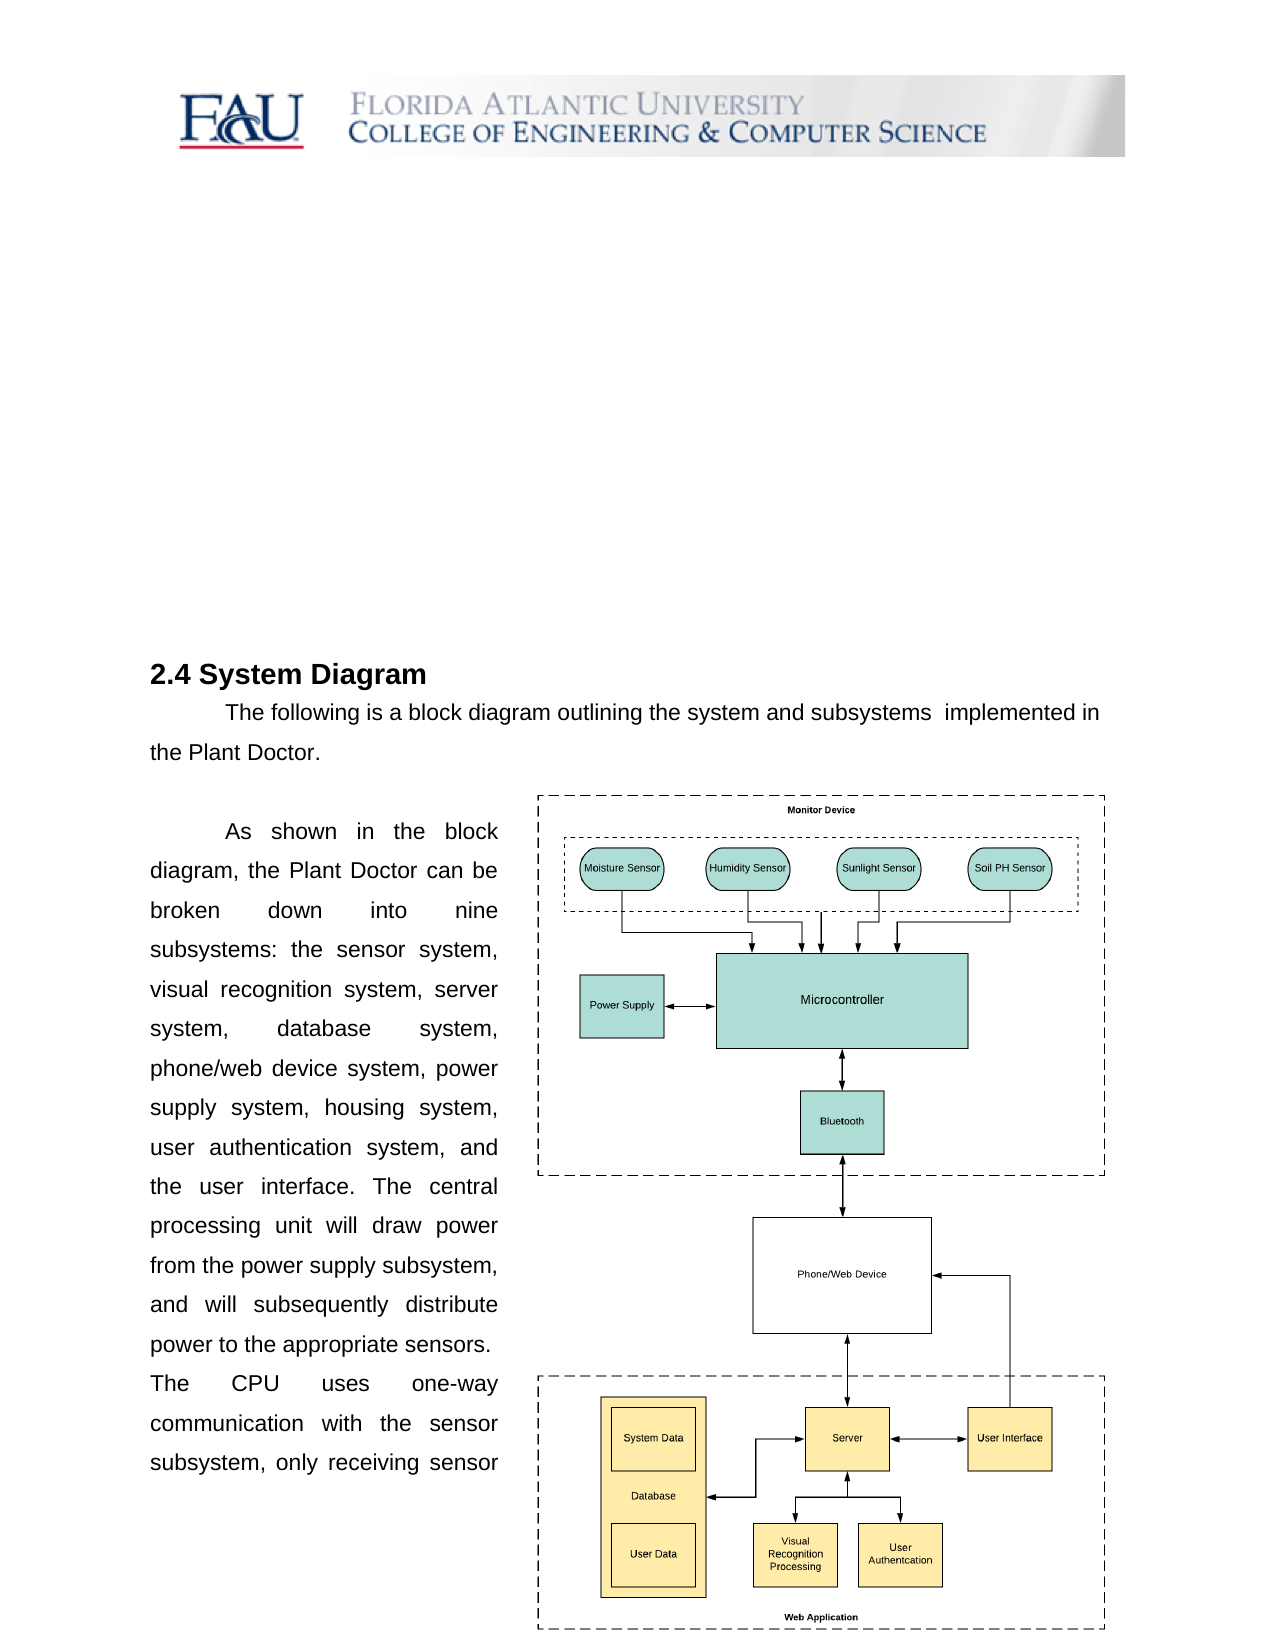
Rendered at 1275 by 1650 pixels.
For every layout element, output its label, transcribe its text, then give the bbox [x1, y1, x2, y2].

text As shown in the block diagram, the Plant Doctor can be broken down into nine subsystems: the sensor system, visual recognition system, server system, database system, phone/web device system, power supply system, housing system, user authentication system, and the user interface. The central processing unit will draw power from the power supply subsystem, and will subsequently distribute power to the appropriate sensors. [150, 818, 517, 1357]
picture [150, 75, 1125, 157]
picture [517, 774, 1125, 1650]
subtitle 2.4 System Diagram [150, 657, 1125, 691]
text The following is a block diagram outlining the system and subsystems implemented in the Plant Doctor. [150, 699, 1125, 765]
